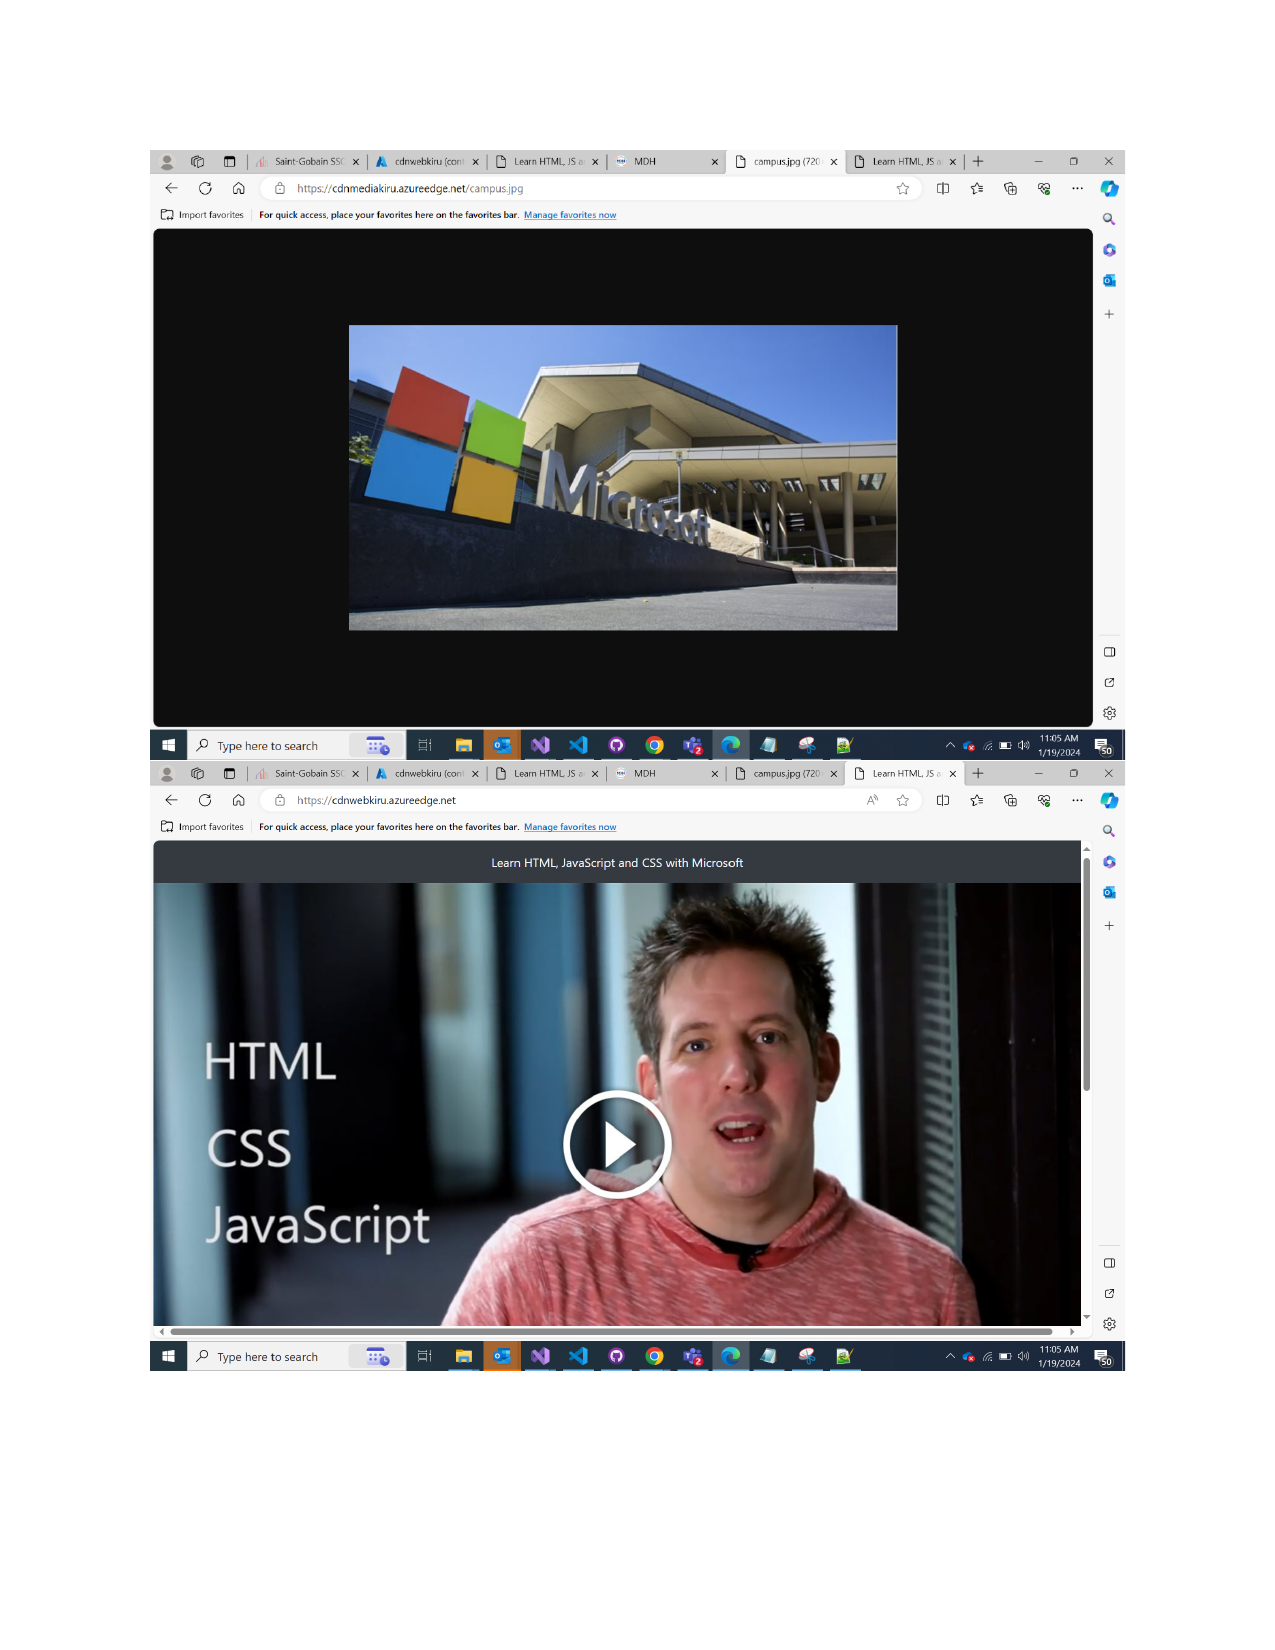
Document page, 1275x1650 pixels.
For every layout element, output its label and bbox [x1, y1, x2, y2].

picture [150, 761, 1125, 1371]
picture [150, 150, 1125, 760]
